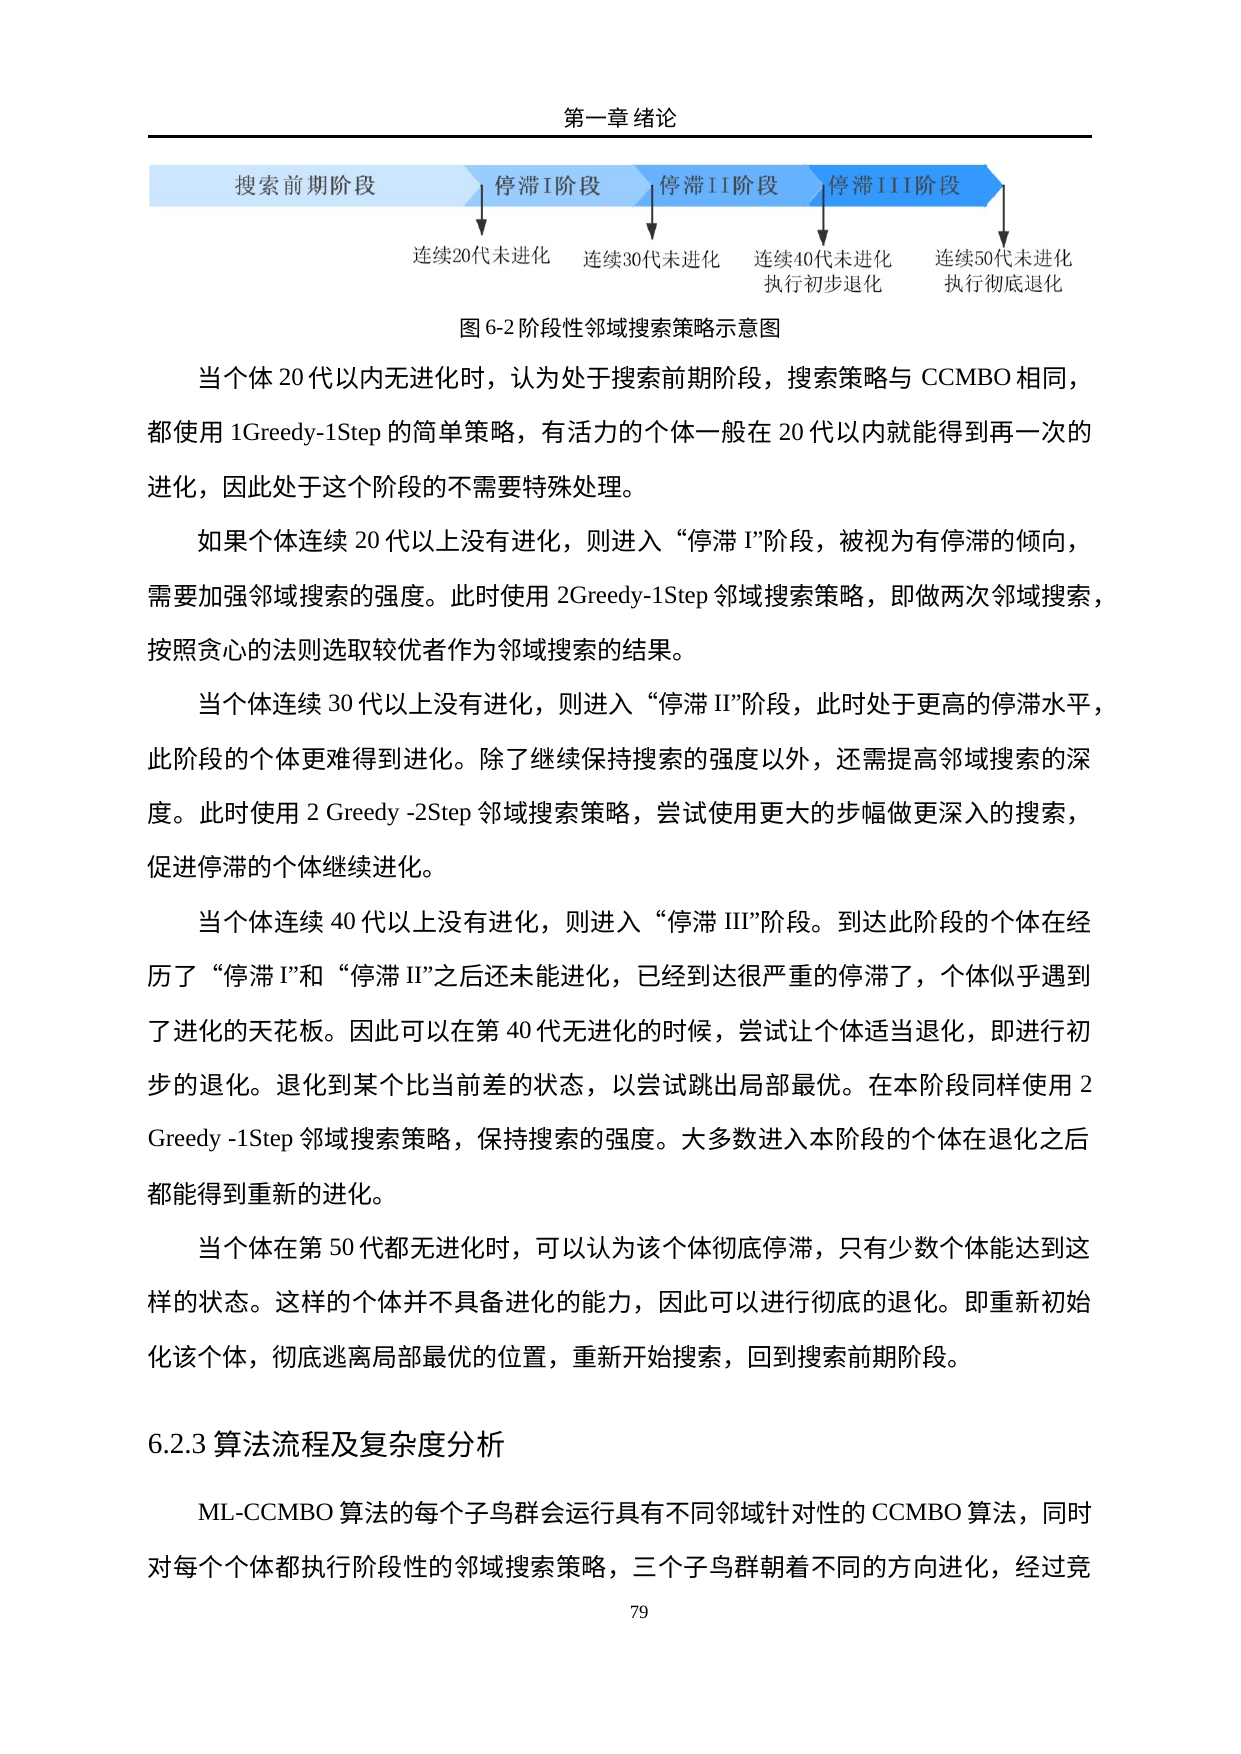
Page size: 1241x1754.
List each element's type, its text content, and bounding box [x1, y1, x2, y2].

text 当个体连续40代以上没有进化，则进入“停滞III”阶段。到达此阶段的个体在经历了“停滞I”和“停滞II”之后还未能进化，已经到达很严重的停滞了，个体似乎遇到了进化的天花板。因此可以在第40代无进化的时候，尝试让个体适当退化，即进行初步的退化。退化到某个比当前差的状态，以尝试跳出局部最优。在本阶段同样使用2 Greedy -1Step邻域搜索策略，保持搜索的强度。大多数进入本阶段的个体在退化之后都能得到重新的进化。 [148, 902, 1092, 1210]
text 图6-2阶段性邻域搜索策略示意图 [148, 311, 1092, 343]
text 当个体在第50代都无进化时，可以认为该个体彻底停滞，只有少数个体能达到这样的状态。这样的个体并不具备进化的能力，因此可以进行彻底的退化。即重新初始化该个体，彻底逃离局部最优的位置，重新开始搜索，回到搜索前期阶段。 [148, 1228, 1092, 1373]
text 当个体连续30代以上没有进化，则进入“停滞II”阶段，此时处于更高的停滞水平，此阶段的个体更难得到进化。除了继续保持搜索的强度以外，还需提高邻域搜索的深度。此时使用2 Greedy -2Step邻域搜索策略，尝试使用更大的步幅做更深入的搜索，促进停滞的个体继续进化。 [148, 685, 1092, 884]
subtitle 6.2.3 算法流程及复杂度分析 [148, 1409, 1092, 1477]
picture [147, 162, 1093, 299]
text 如果个体连续20代以上没有进化，则进入“停滞I”阶段，被视为有停滞的倾向，需要加强邻域搜索的强度。此时使用2Greedy-1Step邻域搜索策略，即做两次邻域搜索，按照贪心的法则选取较优者作为邻域搜索的结果。 [148, 522, 1092, 667]
text 当个体20代以内无进化时，认为处于搜索前期阶段，搜索策略与CCMBO相同，都使用1Greedy-1Step的简单策略，有活力的个体一般在20代以内就能得到再一次的进化，因此处于这个阶段的不需要特殊处理。 [148, 358, 1092, 503]
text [148, 1493, 1092, 1584]
